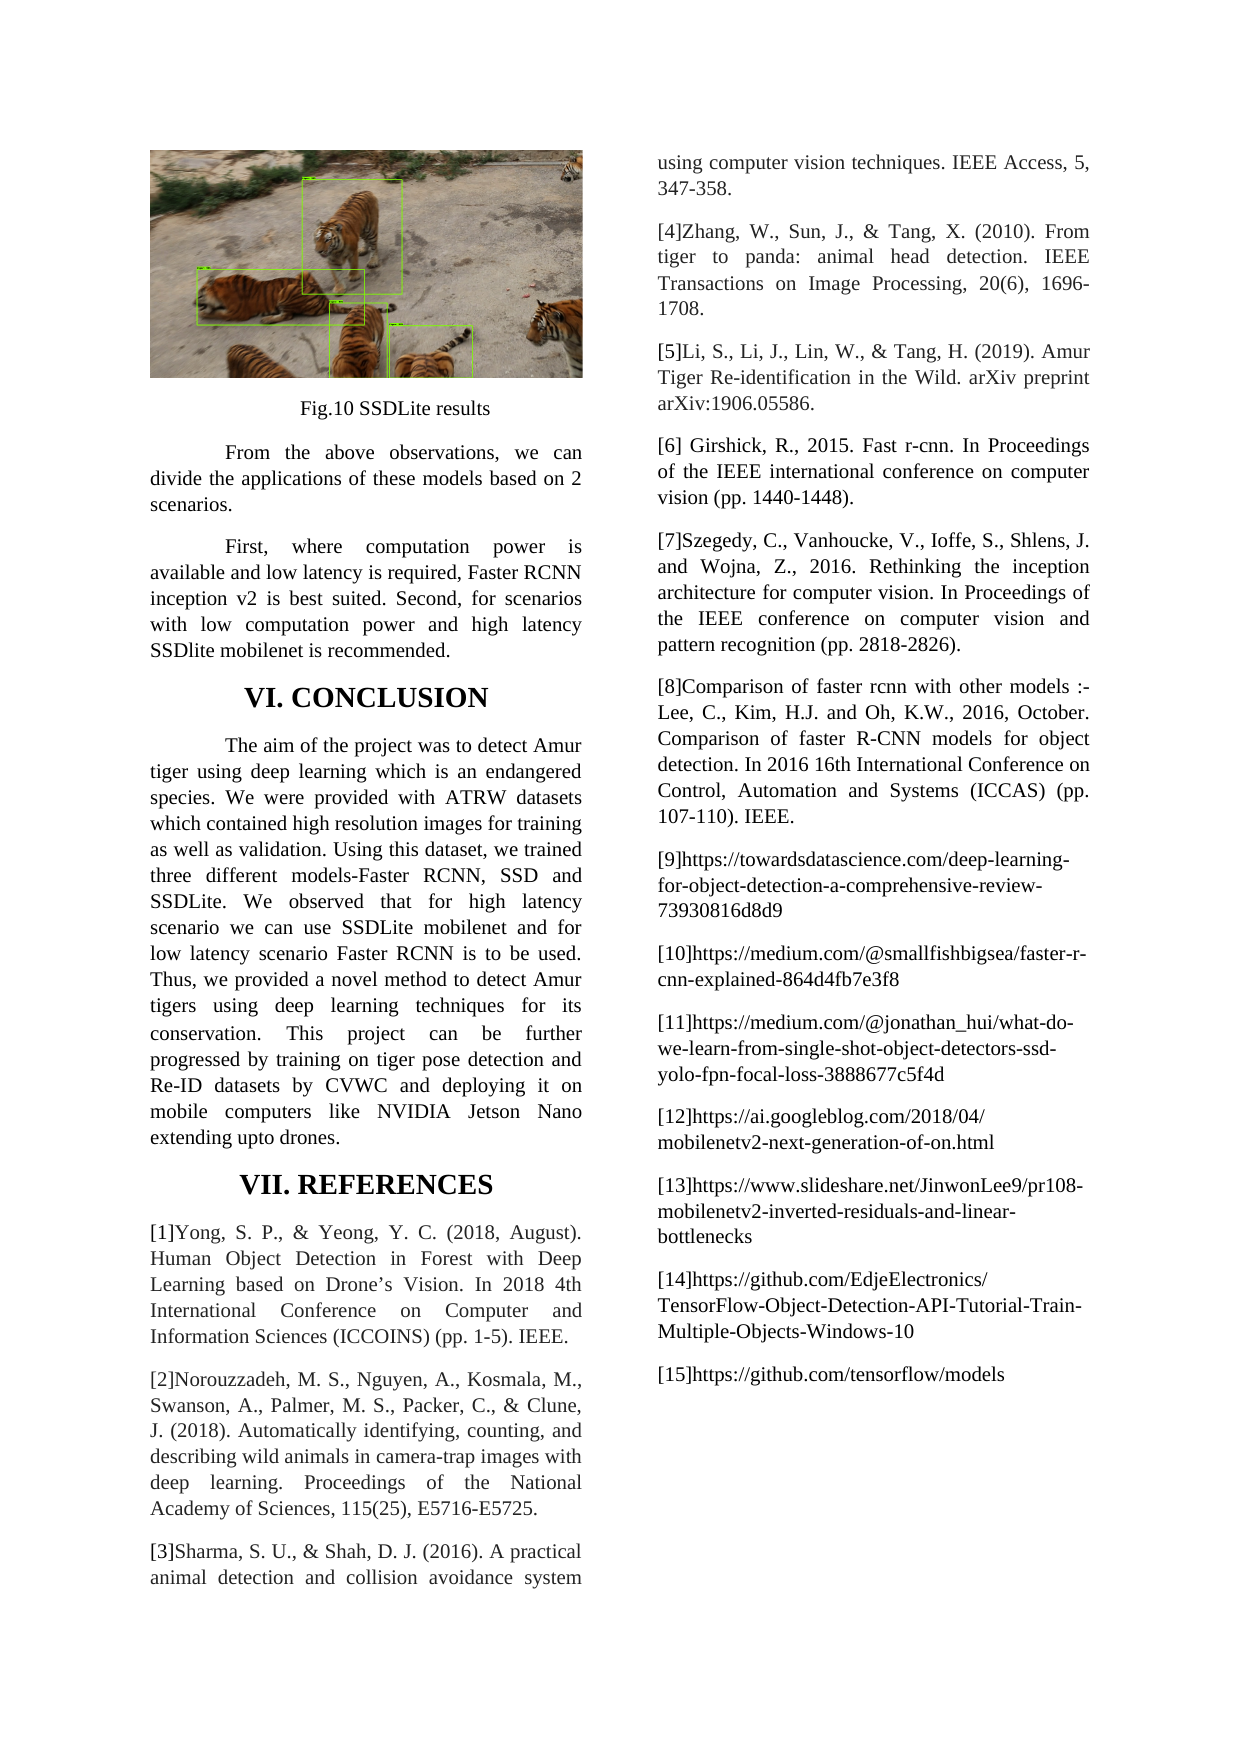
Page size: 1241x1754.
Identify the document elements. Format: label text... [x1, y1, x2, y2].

text First, where computation power is available and low latency is required, Faster RCNN inception v2 is best suited. Second, for scenarios with low computation power and high latency SSDlite mobilenet is recommended. [150, 534, 582, 662]
text [6] Girshick, R., 2015. Fast r-cnn. In Proceedings of the IEEE international conference on computer vision (pp. 1440-1448). [657, 433, 1090, 509]
text [4]Zhang, W., Sun, J., & Tang, X. (2010). From tiger to panda: animal head detection. IEEE Transactions on Image Processing, 20(6), 1696-1708. [657, 280, 1090, 320]
text [15]https://github.com/tensorflow/models [657, 1362, 1090, 1386]
text The aim of the project was to detect Amur tiger using deep learning which is an endangered species. We were provided with ATRW datasets which contained high resolution images for training as well as validation. Using this dataset, we trained three different models-Faster RCNN, SSD and SSDLite. We observed that for high latency scenario we can use SSDLite mobilenet and for low latency scenario Faster RCNN is to be used. Thus, we provided a novel method to detect Amur tigers using deep learning techniques for its conservation. This project can be further progressed by training on tiger pose detection and Re-ID datasets by CVWC and deploying it on mobile computers like NVIDIA Jetson Nano extending upto drones. [150, 733, 582, 1149]
text [3]Sharma, S. U., & Shah, D. J. (2016). A practical animal detection and collision avoidance system using computer vision techniques. IEEE Access, 5, 347-358. [657, 160, 1090, 200]
text [9]https://towardsdatascience.com/deep-learning-for-object-detection-a-comprehensive-review-73930816d8d9 [657, 847, 1090, 922]
text [3]Sharma, S. U., & Shah, D. J. (2016). A practical animal detection and collision avoidance system using computer vision techniques. IEEE Access, 5, 347-358. [150, 1539, 582, 1565]
text [13]https://www.slideshare.net/JinwonLee9/pr108-mobilenetv2-inverted-residuals-and-linear-bottlenecks [657, 1173, 1090, 1248]
text [11]https://medium.com/@jonathan_hui/what-do-we-learn-from-single-shot-object-detectors-ssd-yolo-fpn-focal-loss-3888677c5f4d [657, 1009, 1090, 1086]
text [7]Szegedy, C., Vanhoucke, V., Ioffe, S., Shlens, J. and Wojna, Z., 2016. Rethinking the inception architecture for computer vision. In Proceedings of the IEEE conference on computer vision and pattern recognition (pp. 2818-2826). [657, 528, 1090, 656]
text From the above observations, we can divide the applications of these models based on 2 scenarios. [150, 439, 582, 516]
text [10]https://medium.com/@smallfishbigsea/faster-r-cnn-explained-864d4fb7e3f8 [657, 941, 1090, 991]
text Fig.10 SSDLite results [150, 396, 582, 420]
text [5]Li, S., Li, J., Lin, W., & Tang, H. (2019). Amur Tiger Re-identification in the Wild. arXiv preprint arXiv:1906.05586. [657, 374, 1090, 415]
text VI. CONCLUSION [150, 680, 582, 714]
text [5]Li, S., Li, J., Lin, W., & Tang, H. (2019). Amur Tiger Re-identification in the Wild. arXiv preprint arXiv:1906.05586. [657, 339, 1090, 370]
text VII. REFERENCES [150, 1167, 582, 1201]
picture [150, 150, 583, 378]
text [8]Comparison of faster rcnn with other models :- Lee, C., Kim, H.J. and Oh, K.W., 2016, October. Comparison of faster R-CNN models for object detection. In 2016 16th International Conference on Control, Automation and Systems (ICCAS) (pp. 107-110). IEEE. [657, 674, 1090, 828]
text [14]https://github.com/EdjeElectronics/TensorFlow-Object-Detection-API-Tutorial-Train-Multiple-Objects-Windows-10 [657, 1267, 1090, 1343]
text [12]https://ai.googleblog.com/2018/04/mobilenetv2-next-generation-of-on.html [657, 1104, 1090, 1154]
